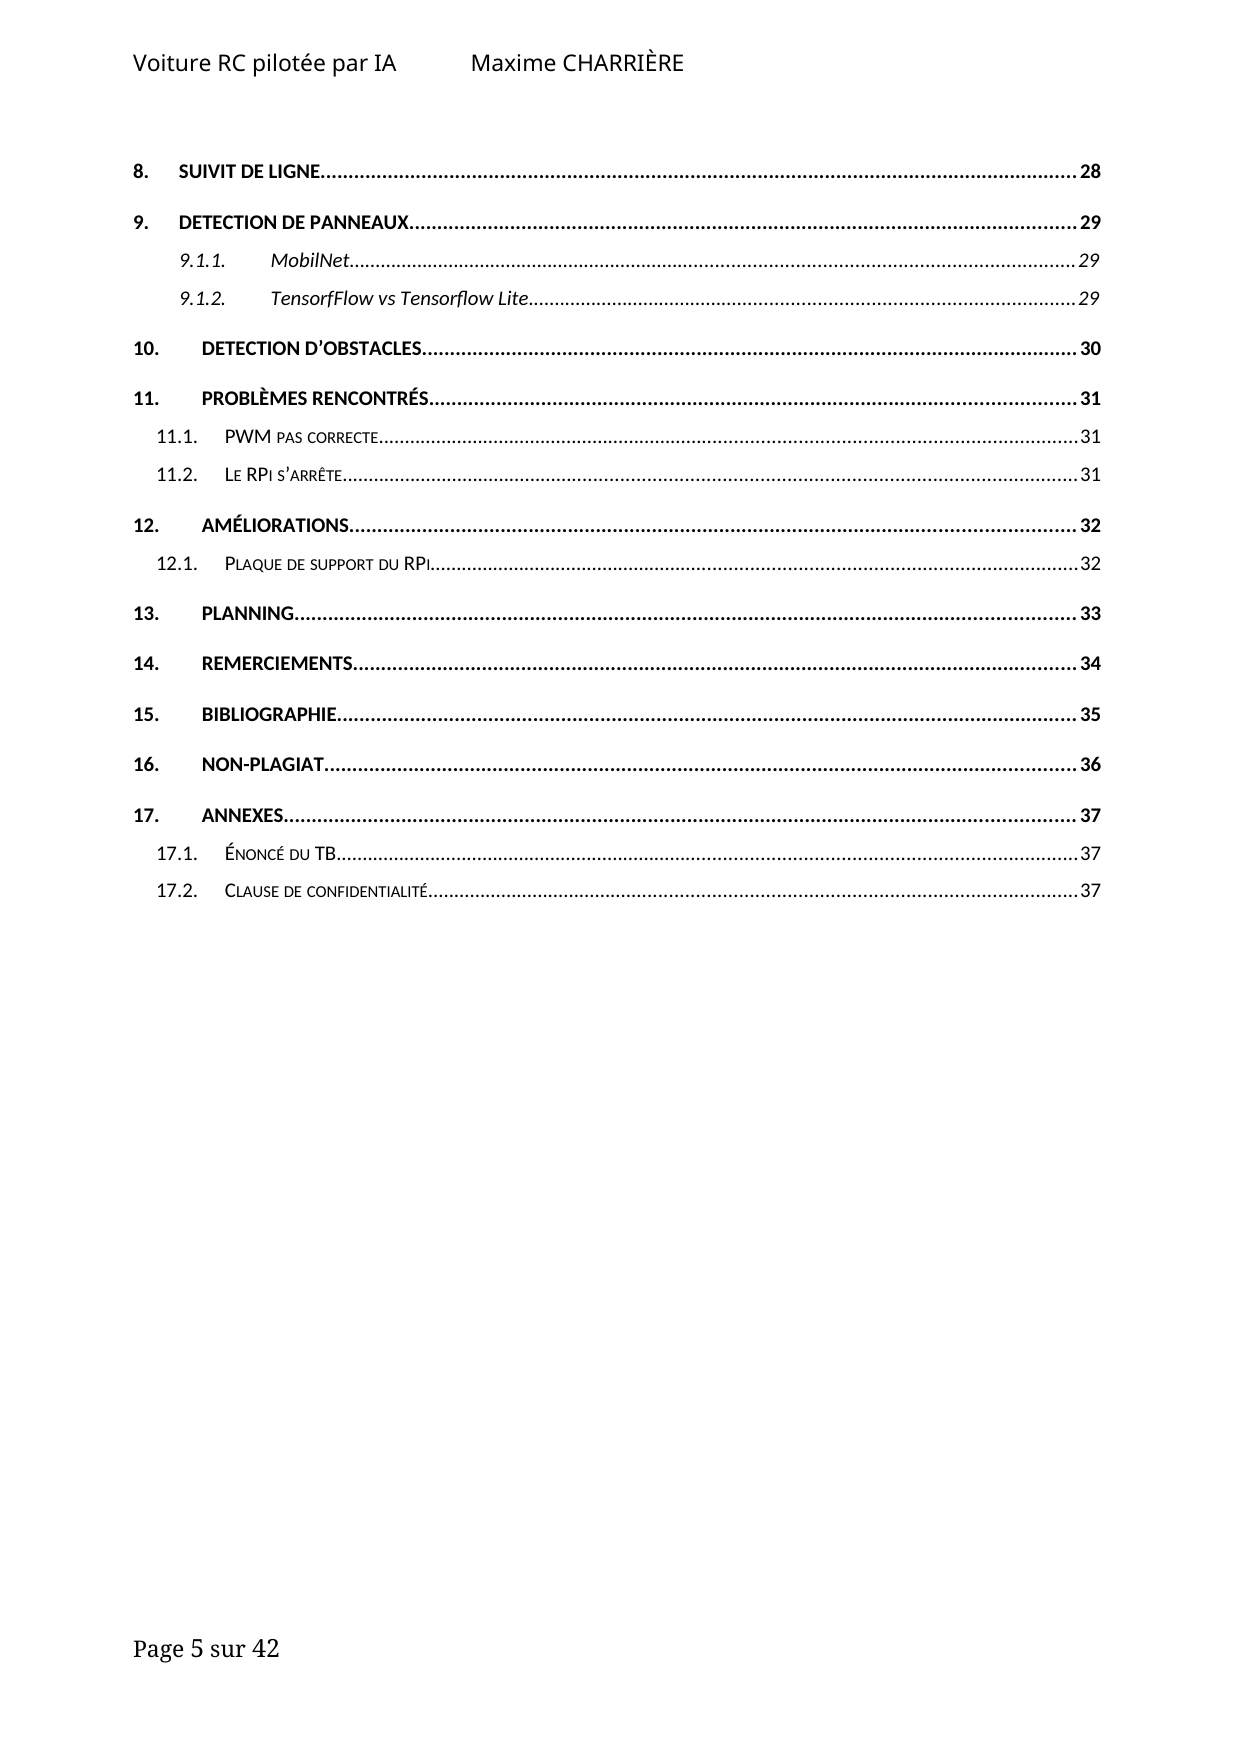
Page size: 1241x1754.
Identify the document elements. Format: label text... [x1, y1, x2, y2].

text 13. Planning 33 [133, 600, 1102, 626]
text 17. Annexes 37 [133, 802, 1102, 827]
text 14. Remerciements 34 [133, 651, 1102, 676]
text 12.1. Plaque de support du RPi 32 [156, 550, 1102, 575]
text 8. Suivit de ligne 28 [133, 158, 1102, 184]
text 11.2. Le RPi s’arrête 31 [156, 461, 1102, 487]
text 17.2. Clause de confidentialité 37 [156, 878, 1102, 903]
text 10. Detection d’obstacles 30 [133, 335, 1102, 361]
text 9.1.1. MobilNet 29 [179, 247, 1102, 272]
text 9.1.2. TensorfFlow vs Tensorflow Lite 29 [179, 285, 1102, 310]
text 12. Améliorations 32 [133, 512, 1102, 537]
text 17.1. Énoncé du TB 37 [156, 840, 1102, 865]
text 11. Problèmes rencontrés 31 [133, 386, 1102, 411]
text 9. Detection de panneaux 29 [133, 209, 1102, 234]
text 16. non-plagiat 36 [133, 751, 1102, 777]
text 15. Bibliographie 35 [133, 701, 1102, 726]
text 11.1. PWM pas correcte 31 [156, 423, 1102, 449]
